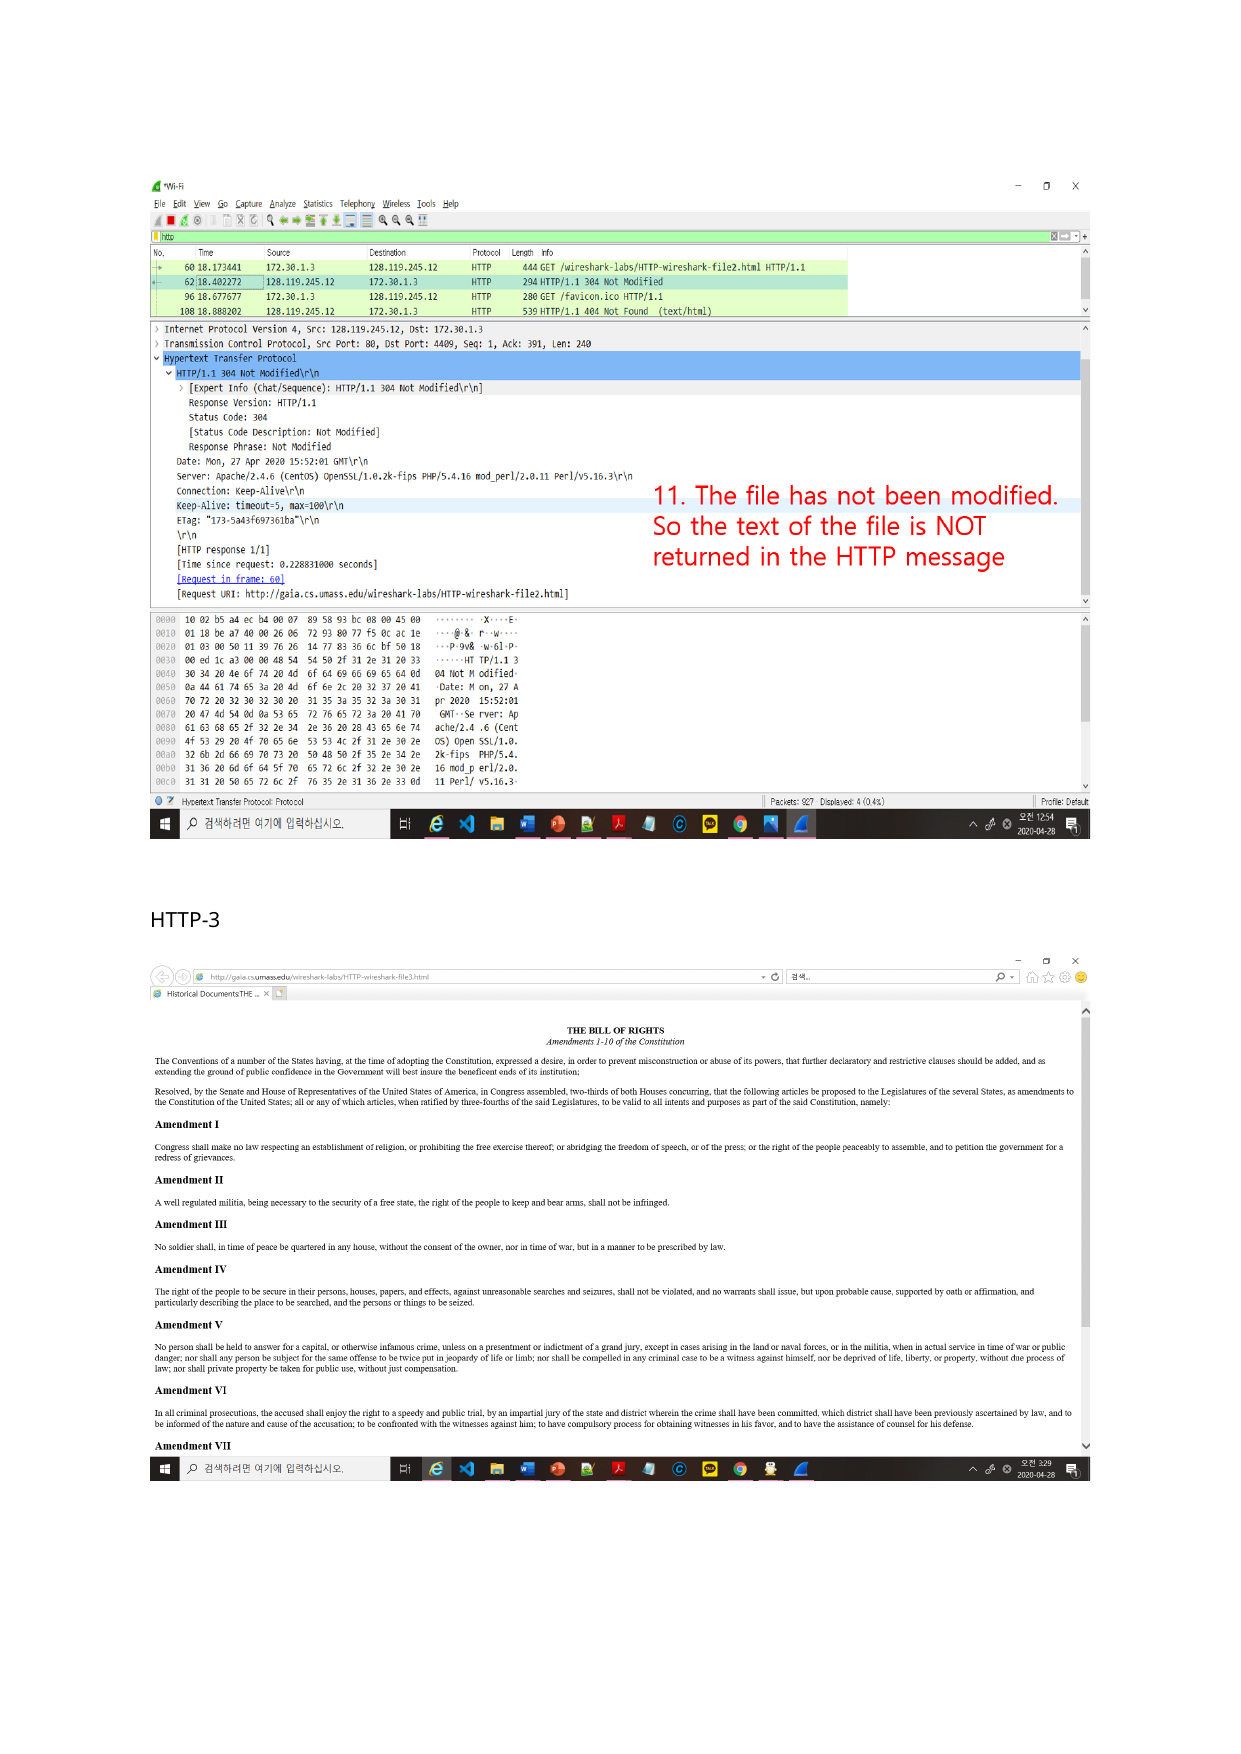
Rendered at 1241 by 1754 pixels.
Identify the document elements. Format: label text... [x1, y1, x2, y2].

picture [150, 177, 1091, 839]
picture [150, 952, 1091, 1481]
text HTTP-3 [150, 905, 1090, 933]
